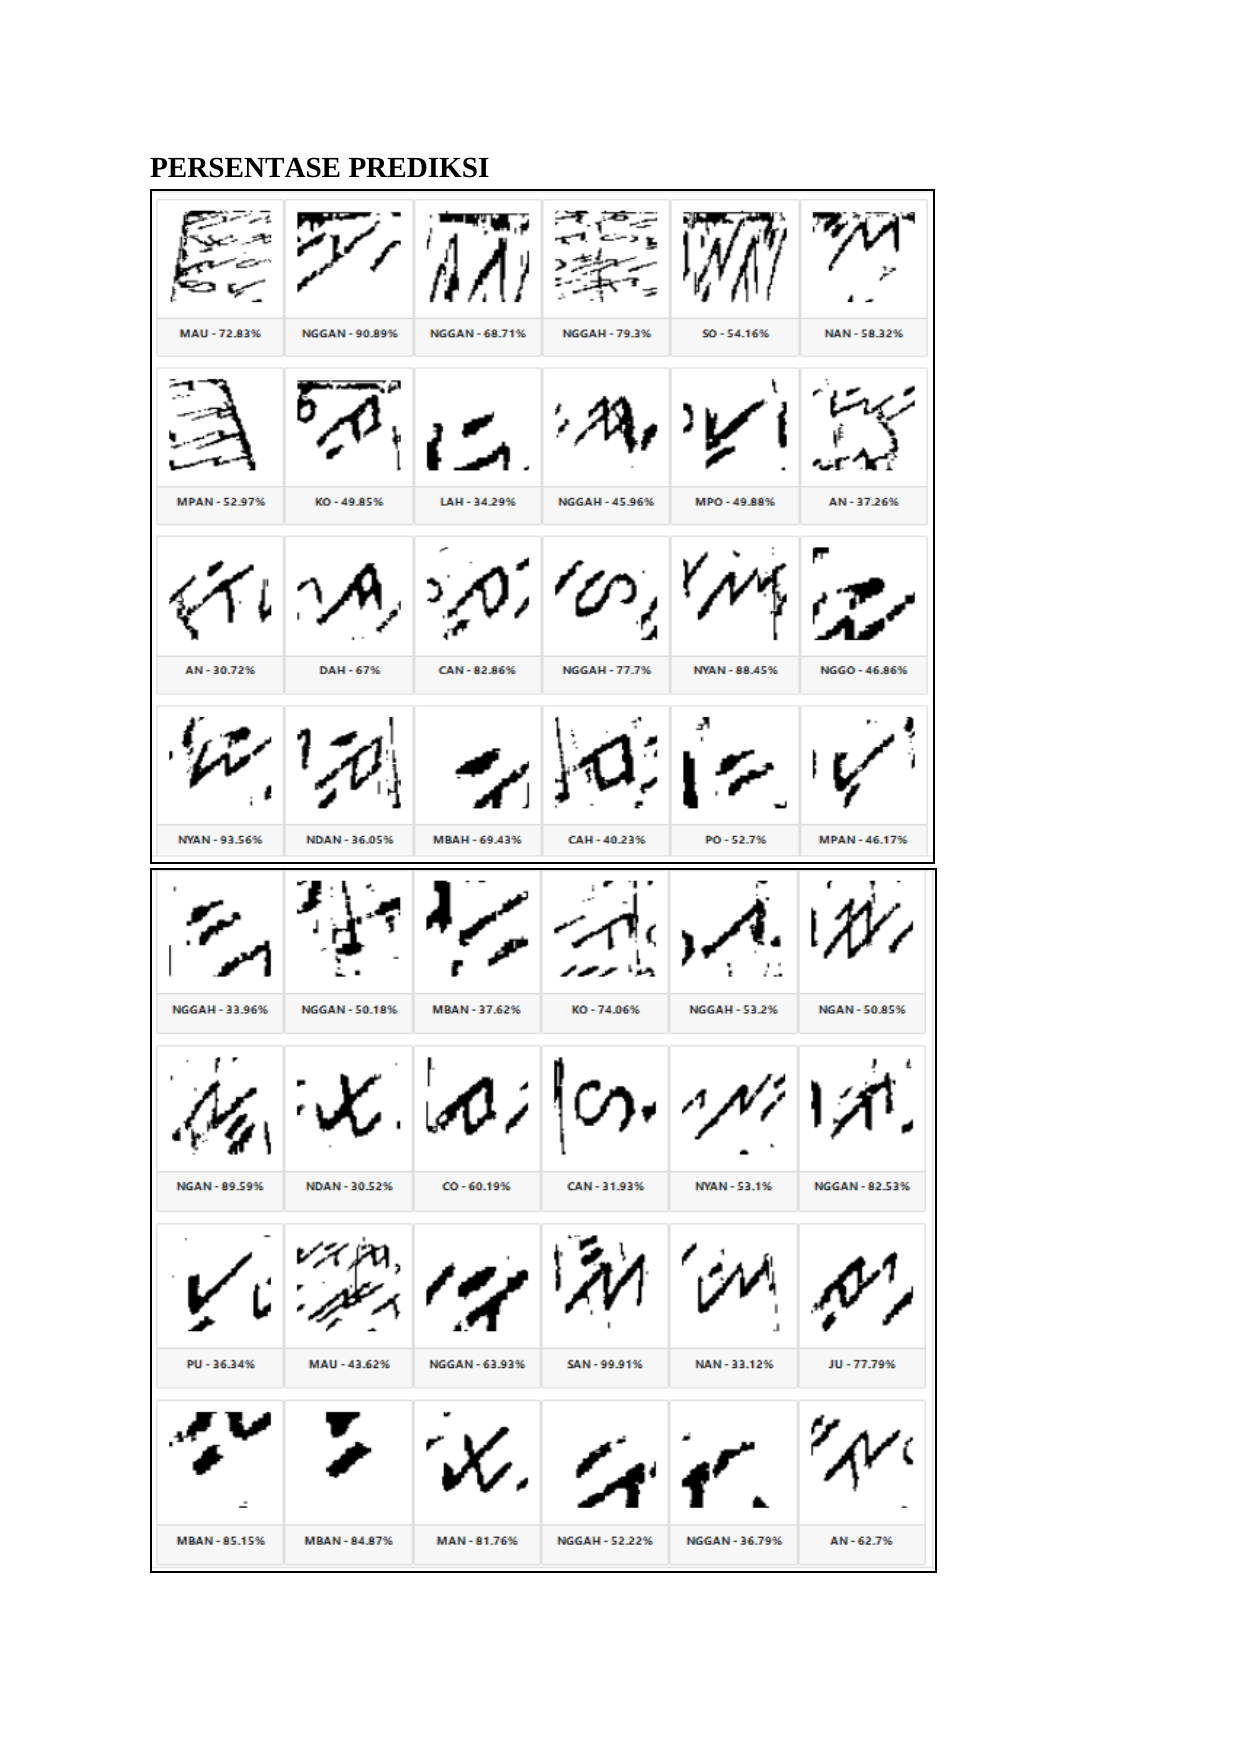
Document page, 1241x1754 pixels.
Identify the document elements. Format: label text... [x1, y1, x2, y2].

picture [152, 870, 935, 1571]
picture [152, 191, 933, 862]
text PERSENTASE PREDIKSI [150, 150, 1090, 183]
